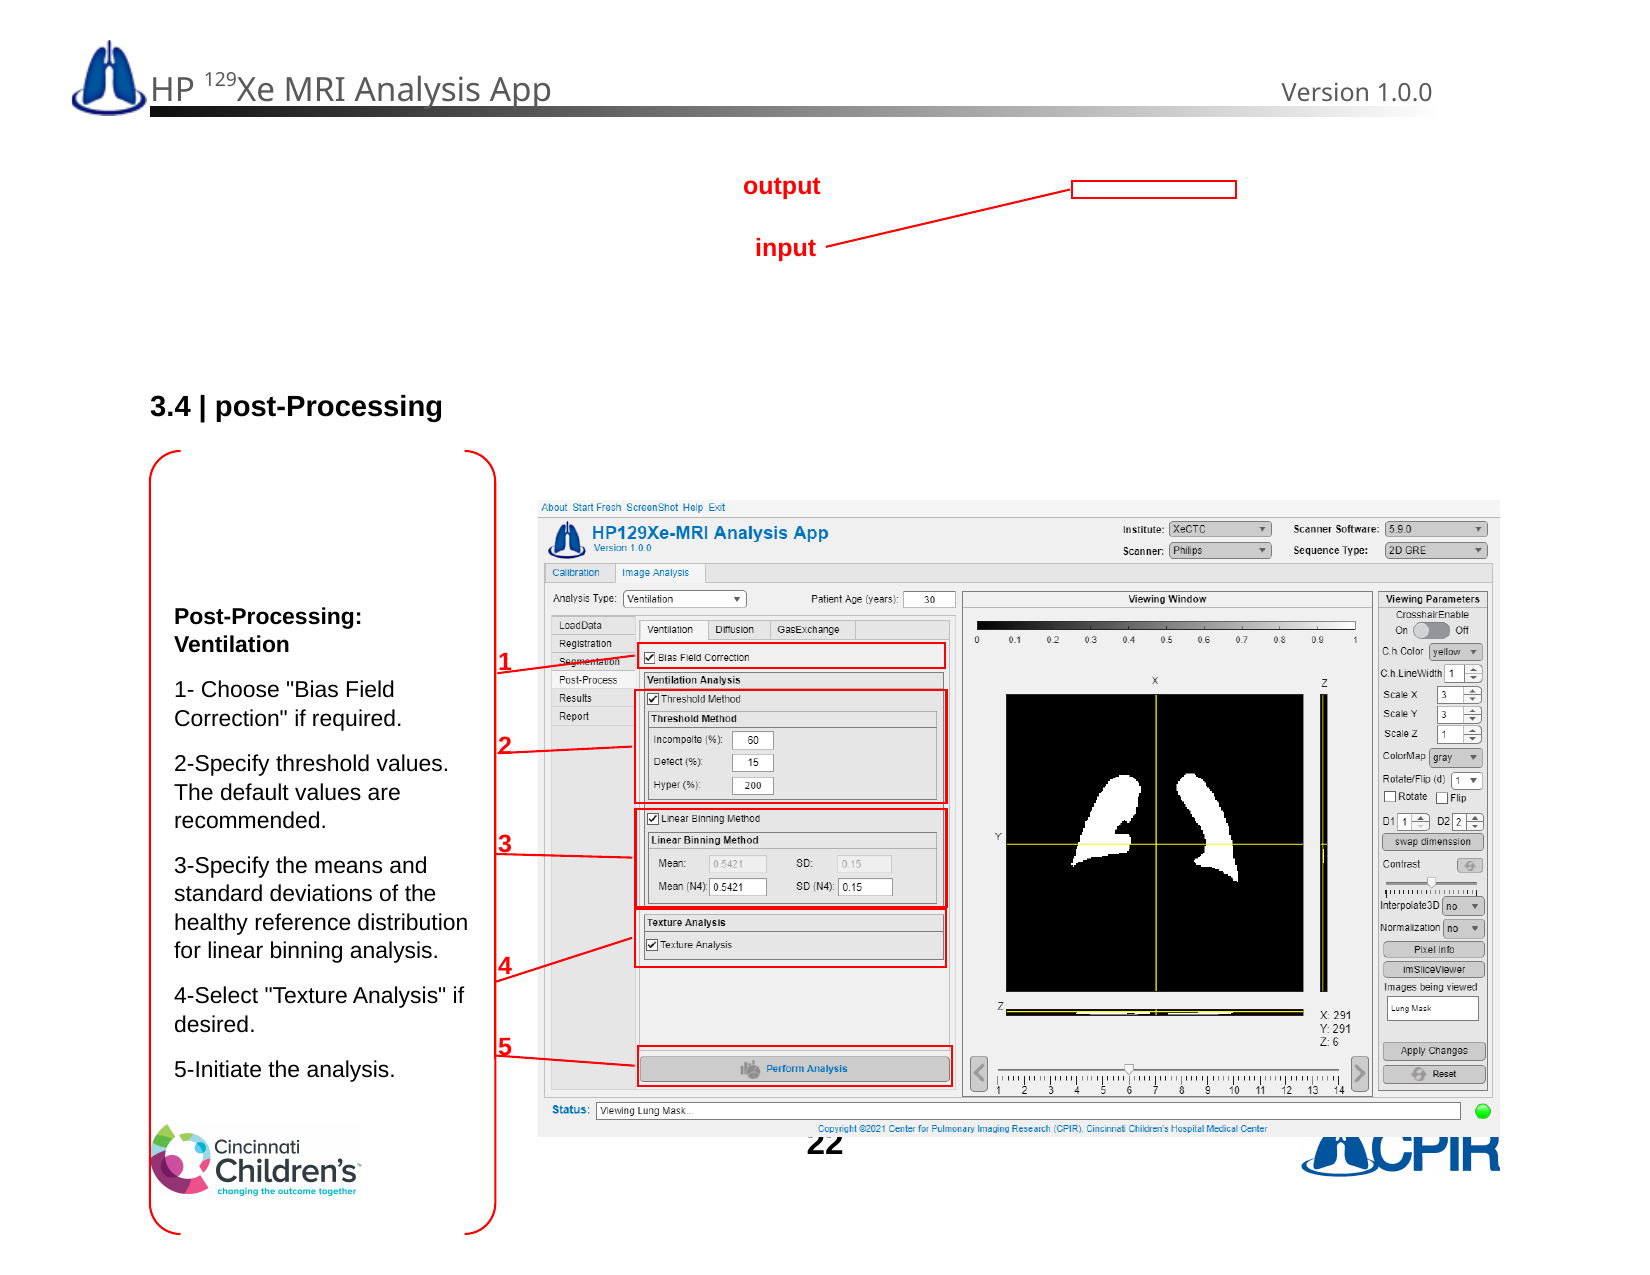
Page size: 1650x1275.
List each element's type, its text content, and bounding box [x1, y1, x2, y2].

subtitle 3.4 | post-Processing [150, 388, 1500, 422]
picture [71, 40, 147, 116]
picture [537, 500, 1500, 1177]
picture [151, 1124, 362, 1196]
